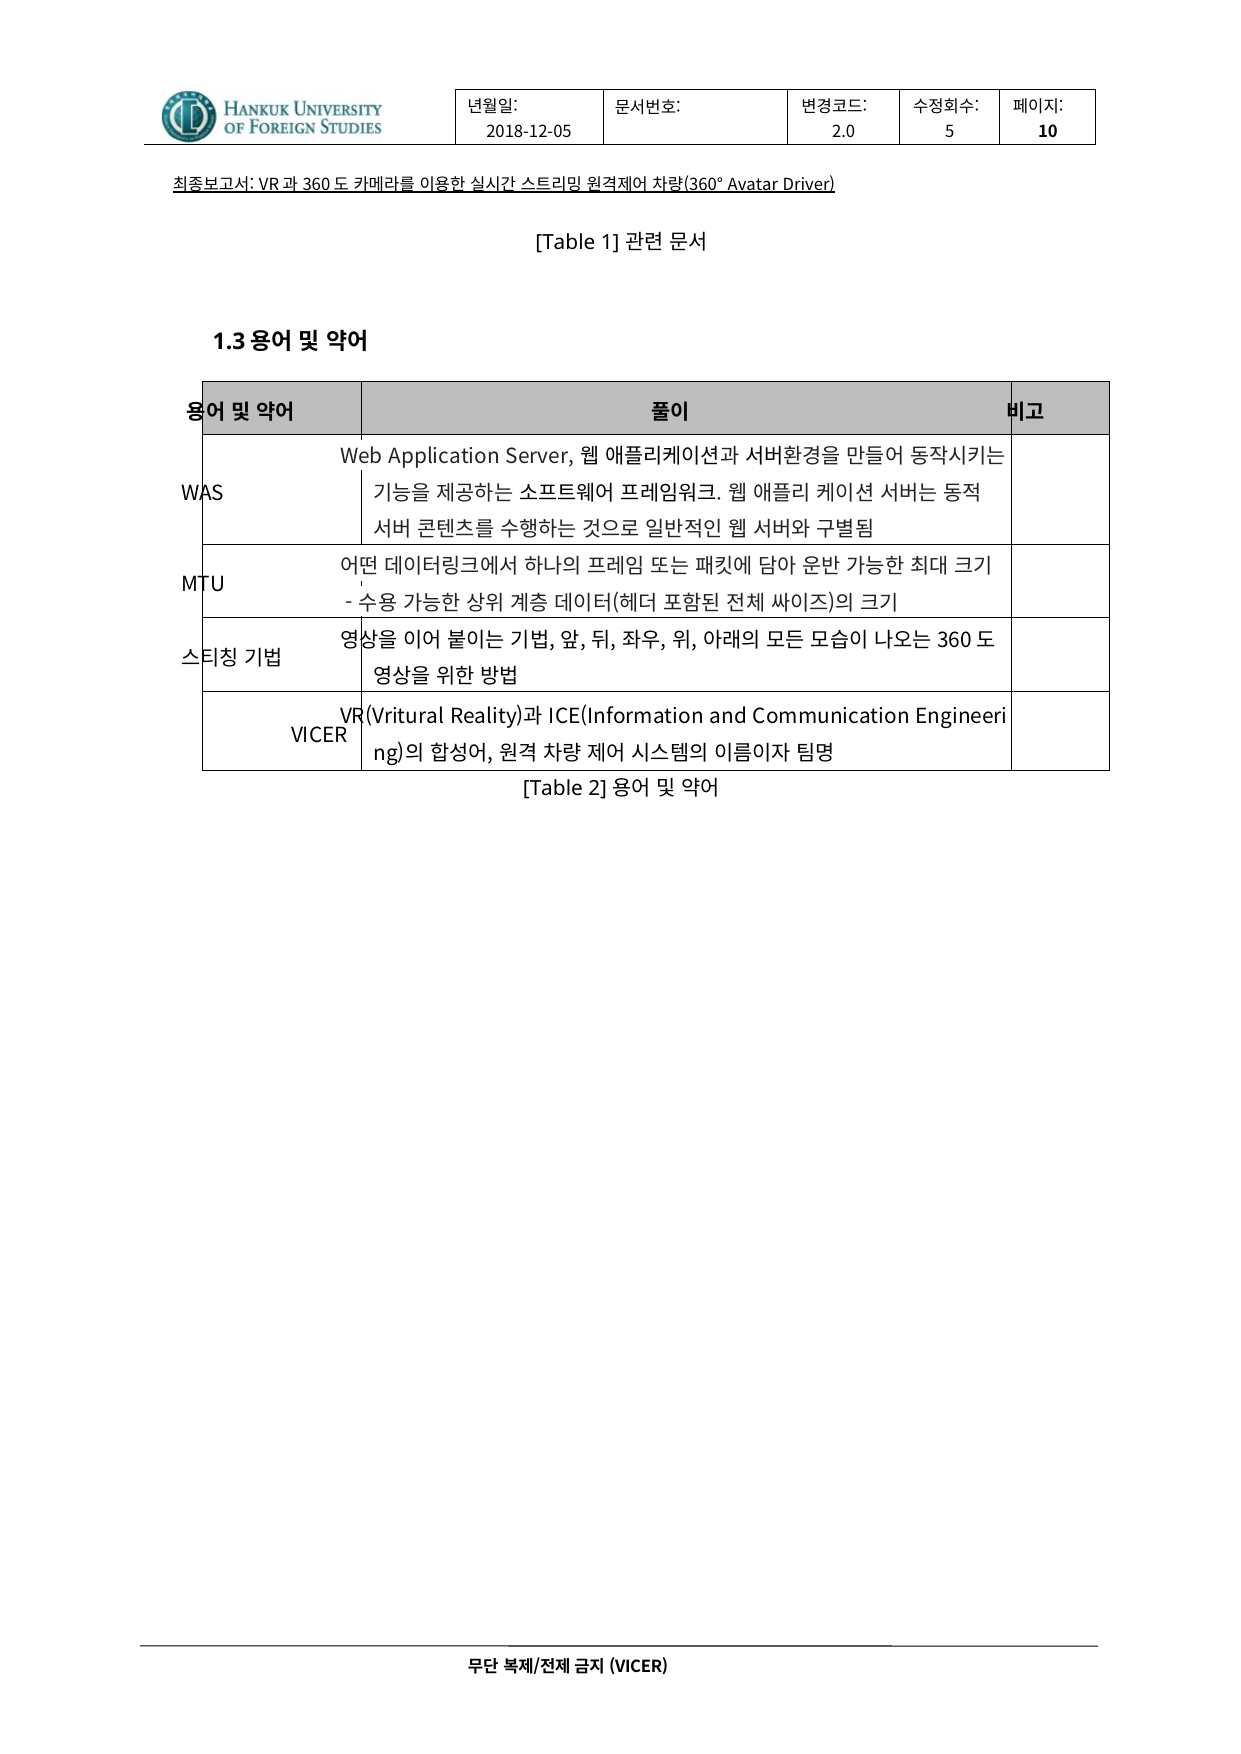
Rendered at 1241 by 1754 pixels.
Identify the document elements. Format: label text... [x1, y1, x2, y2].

table_cell [1012, 692, 1109, 770]
table_header 풀이 [362, 382, 1011, 434]
table_cell [1012, 545, 1109, 617]
table_header 비고 [1012, 382, 1109, 434]
text [Table 1] 관련 문서 [133, 225, 1109, 256]
table_cell VICER [203, 692, 361, 770]
table_cell 어떤 데이터링크에서 하나의 프레임 또는 패킷에 담아 운반 가능한 최대 크기 - 수용 가능한 상위 계층 데이터(헤더 포함된 전체 싸이즈)의 크기 [362, 545, 1011, 617]
table_cell [1012, 435, 1109, 544]
table_cell 스티칭 기법 [203, 618, 361, 691]
text [Table 2] 용어 및 약어 [133, 771, 1109, 802]
table_cell 영상을 이어 붙이는 기법, 앞, 뒤, 좌우, 위, 아래의 모든 모습이 나오는 360도 영상을 위한 방법 [362, 618, 1011, 691]
table_cell [1012, 618, 1109, 691]
picture [161, 89, 383, 143]
list 용어 및 약어 [212, 322, 1109, 356]
table_cell Web Application Server, 웹 애플리케이션과 서버환경을 만들어 동작시키는 기능을 제공하는 소프트웨어 프레임워크. 웹 애플리 케이션 서버는 동적 서버 콘텐츠를 수행하는 것으로 일반적인 웹 서버와 구별됨 [362, 435, 1011, 544]
table_header 용어 및 약어 [203, 382, 361, 434]
table_cell MTU [203, 545, 361, 617]
table_cell WAS [203, 435, 361, 544]
table_cell VR(Vritural Reality)과 ICE(Information and Communication Engineering)의 합성어, 원격 차량 제어 시스템의 이름이자 팀명 [362, 692, 1011, 770]
